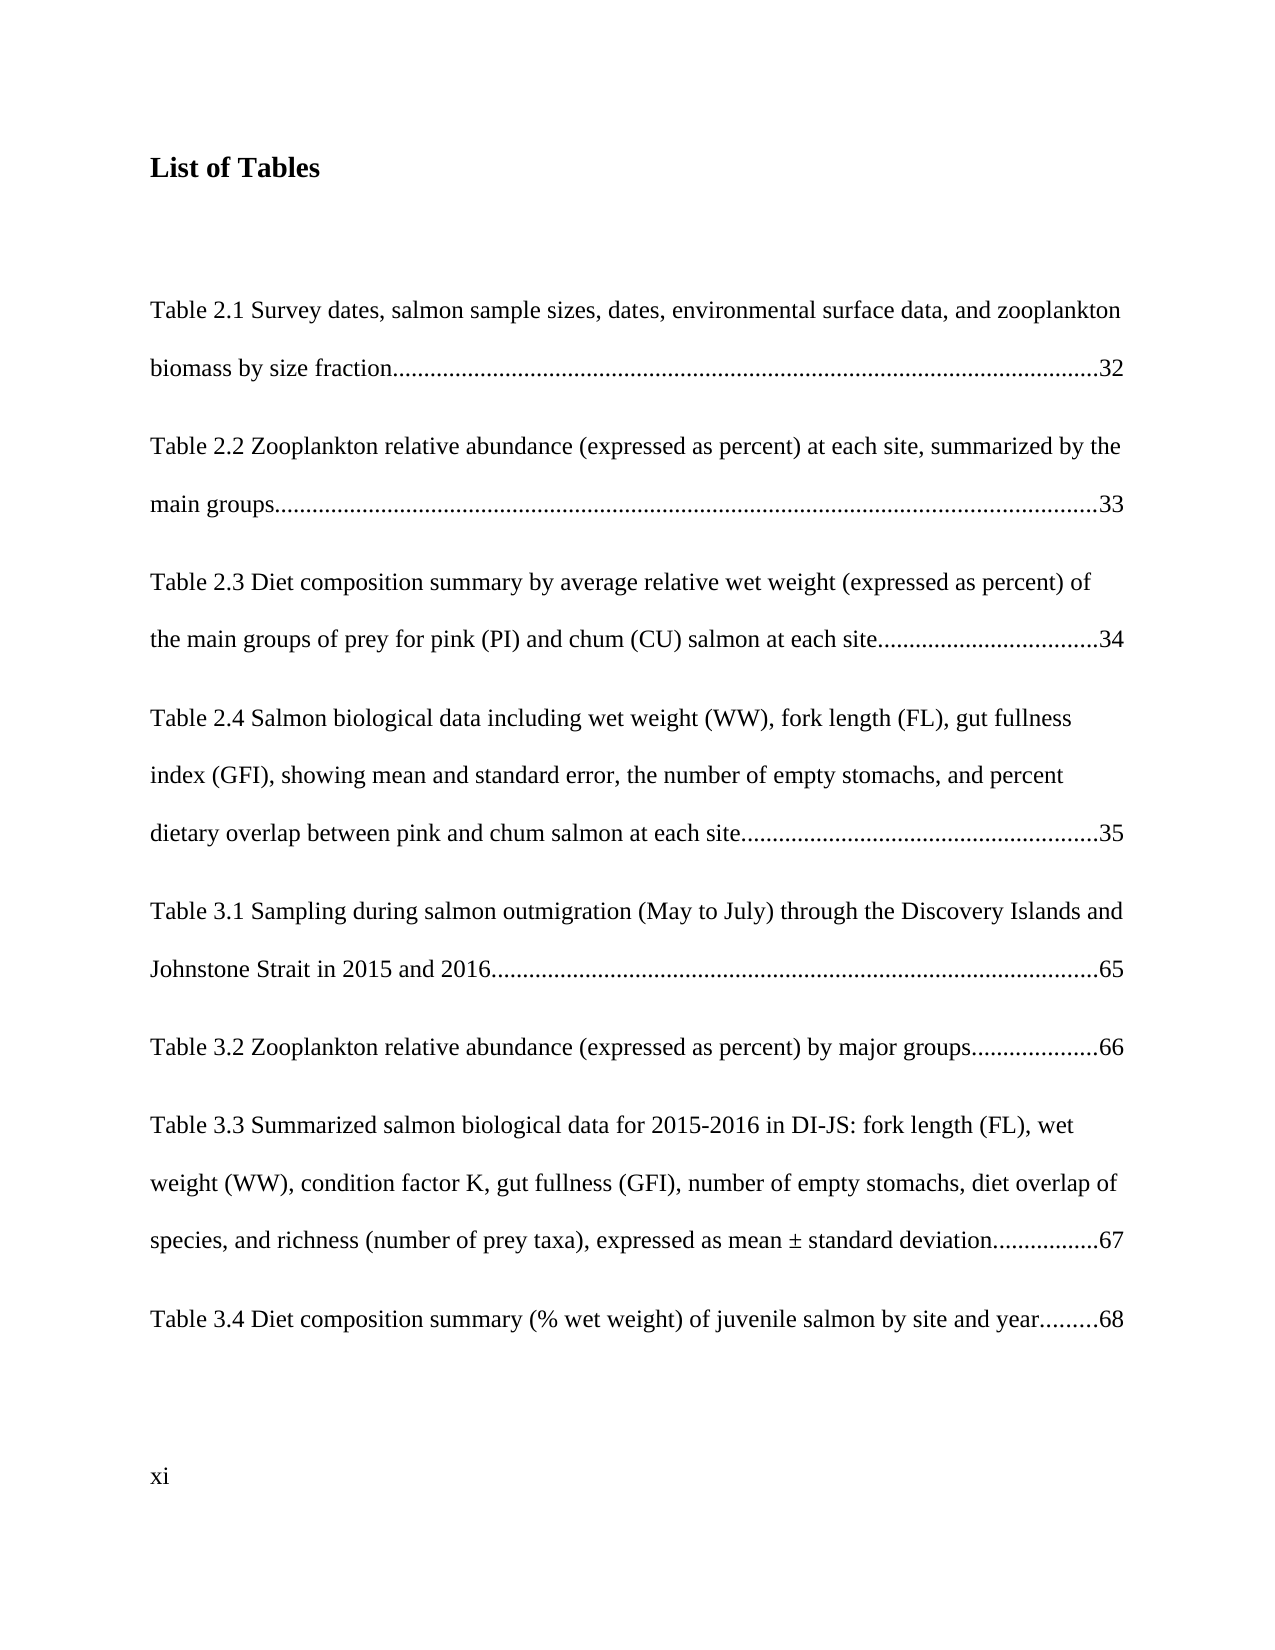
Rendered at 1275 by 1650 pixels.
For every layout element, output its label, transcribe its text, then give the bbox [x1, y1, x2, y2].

text Table 3.3 Summarized salmon biological data for 2015-2016 in DI-JS: fork length (FL), wet weight (WW), condition factor K, gut fullness (GFI), number of empty stomachs, diet overlap of species, and richness (number of prey taxa), expressed as mean ± standard deviation. 67 [150, 1110, 1125, 1254]
text Table 3.4 Diet composition summary (% wet weight) of juvenile salmon by site and year. 68 [150, 1304, 1125, 1332]
text Table 2.1 Survey dates, salmon sample sizes, dates, environmental surface data, and zooplankton biomass by size fraction. 32 [150, 295, 1125, 382]
subtitle List of Tables [150, 150, 1125, 183]
text Table 2.4 Salmon biological data including wet weight (WW), fork length (FL), gut fullness index (GFI), showing mean and standard error, the number of empty stomachs, and percent dietary overlap between pink and chum salmon at each site. 35 [150, 703, 1125, 847]
text Table 3.1 Sampling during salmon outmigration (May to July) through the Discovery Islands and Johnstone Strait in 2015 and 2016. 65 [150, 896, 1125, 982]
text Table 3.2 Zooplankton relative abundance (expressed as percent) by major groups. 66 [150, 1032, 1125, 1061]
text Table 2.2 Zooplankton relative abundance (expressed as percent) at each site, summarized by the main groups. 33 [150, 431, 1125, 517]
text Table 2.3 Diet composition summary by average relative wet weight (expressed as percent) of the main groups of prey for pink (PI) and chum (CU) salmon at each site. 34 [150, 567, 1125, 653]
